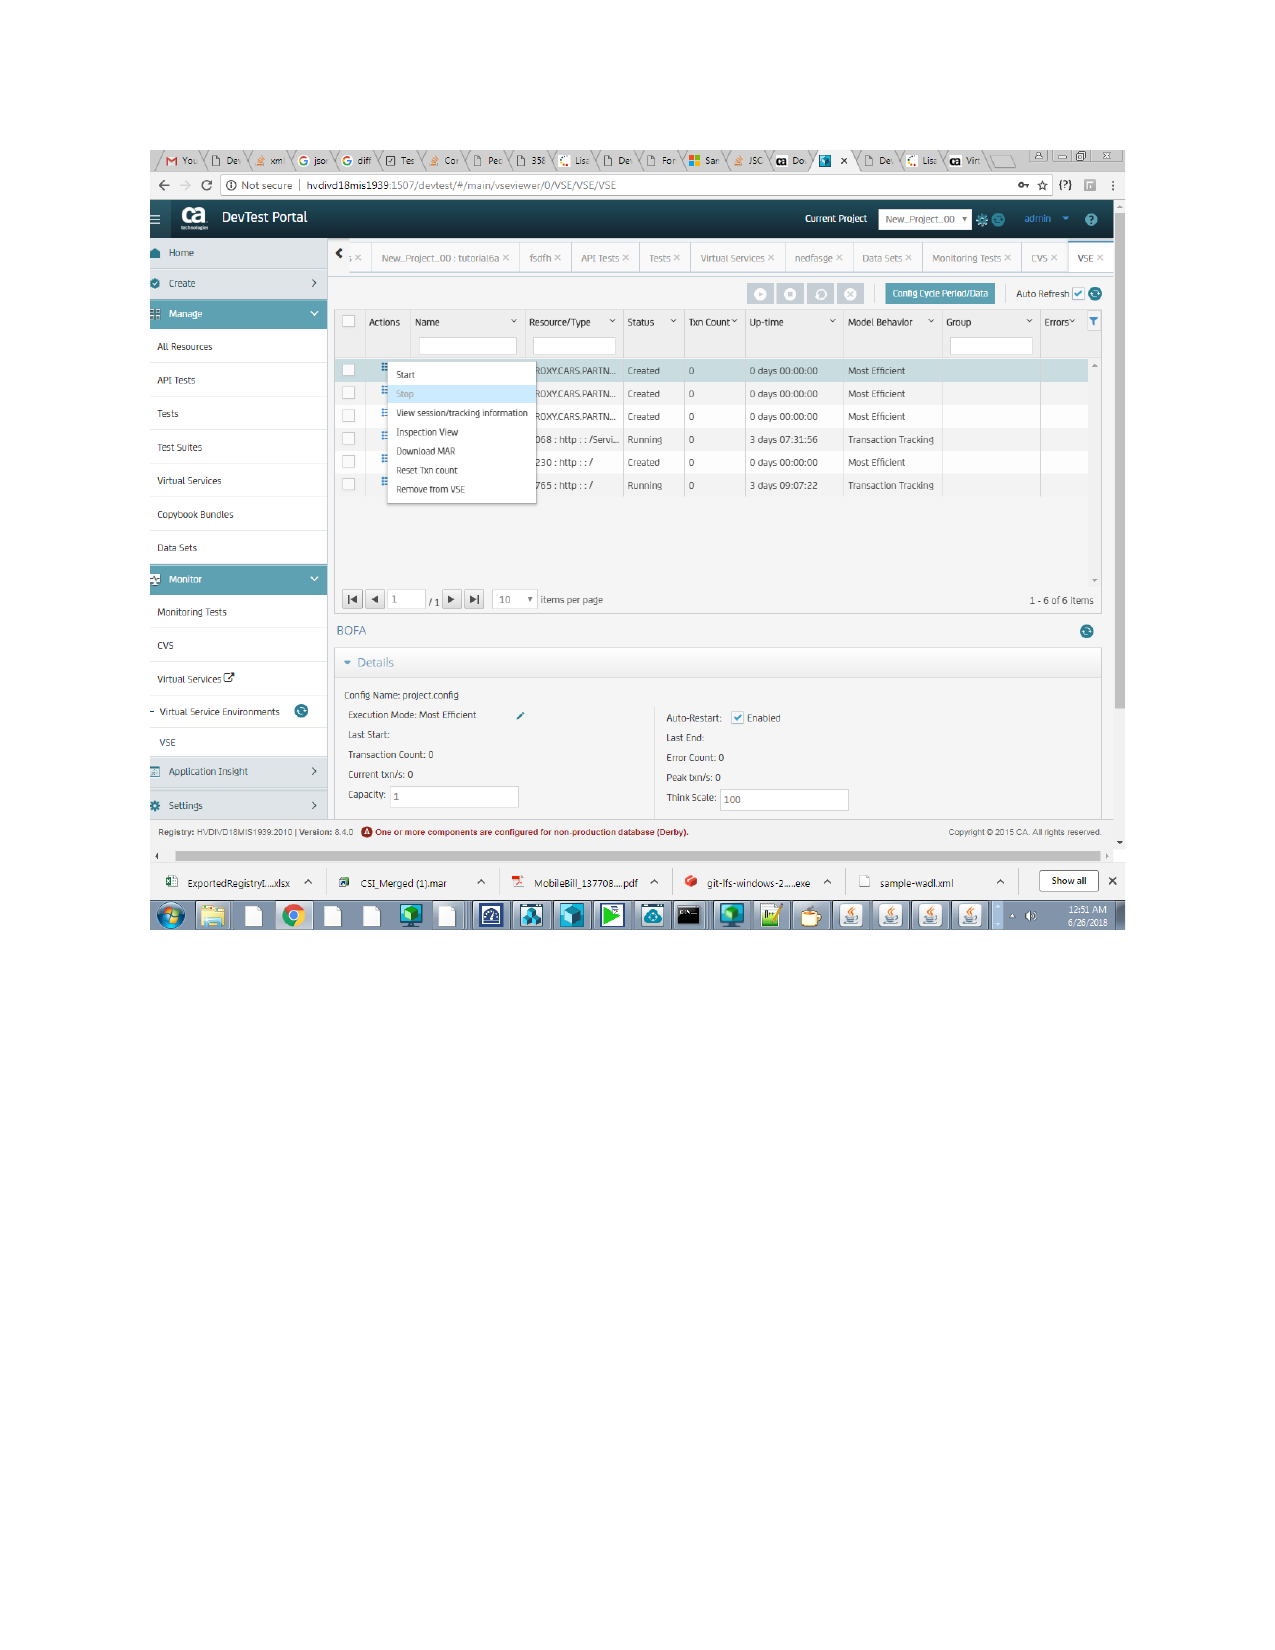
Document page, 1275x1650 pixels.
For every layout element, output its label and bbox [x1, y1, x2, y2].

picture [150, 150, 1125, 930]
